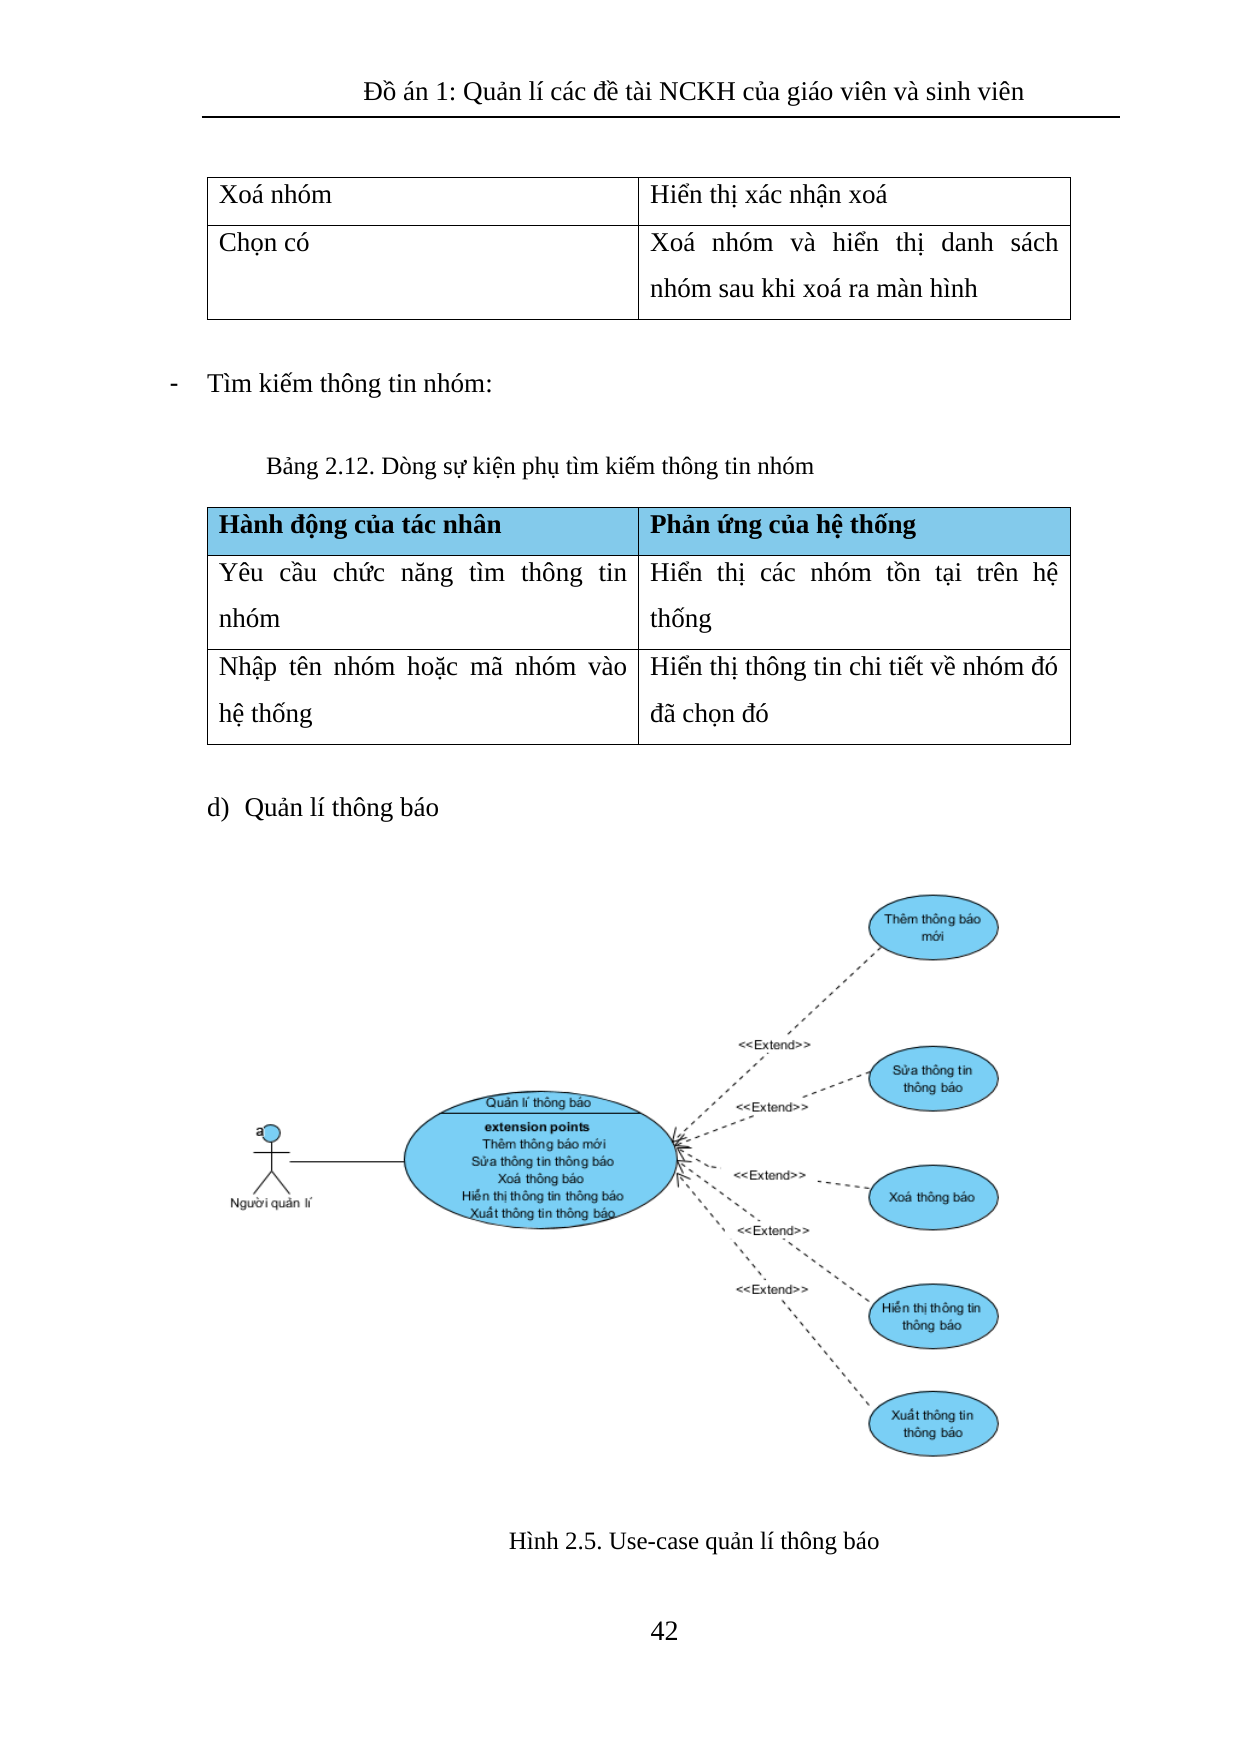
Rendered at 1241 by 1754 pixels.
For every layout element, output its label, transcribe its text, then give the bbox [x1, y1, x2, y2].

table_cell Chọn có [208, 226, 638, 319]
list Tìm kiếm thông tin nhóm: [169, 367, 1122, 398]
table_cell Yêu cầu chức năng tìm thông tin nhóm [208, 556, 638, 649]
table_header Phản ứng của hệ thống [639, 508, 1070, 555]
table_cell Xoá nhóm và hiển thị danh sách nhóm sau khi xoá ra màn hình [639, 226, 1070, 319]
table_cell Xoá nhóm [208, 178, 638, 225]
list Quản lí thông báo [207, 791, 1122, 822]
text Bảng 2.12. Dòng sự kiện phụ tìm kiếm thông tin nhóm [207, 451, 1122, 480]
table_cell Hiển thị thông tin chi tiết về nhóm đó đã chọn đó [639, 650, 1070, 743]
table_cell Hiển thị xác nhận xoá [639, 178, 1070, 225]
text Hình 2.5. Use-case quản lí thông báo [207, 1526, 1122, 1555]
table_cell Hiển thị các nhóm tồn tại trên hệ thống [639, 556, 1070, 649]
table_header Hành động của tác nhân [208, 508, 638, 555]
picture [206, 837, 1017, 1474]
table_cell Nhập tên nhóm hoặc mã nhóm vào hệ thống [208, 650, 638, 743]
